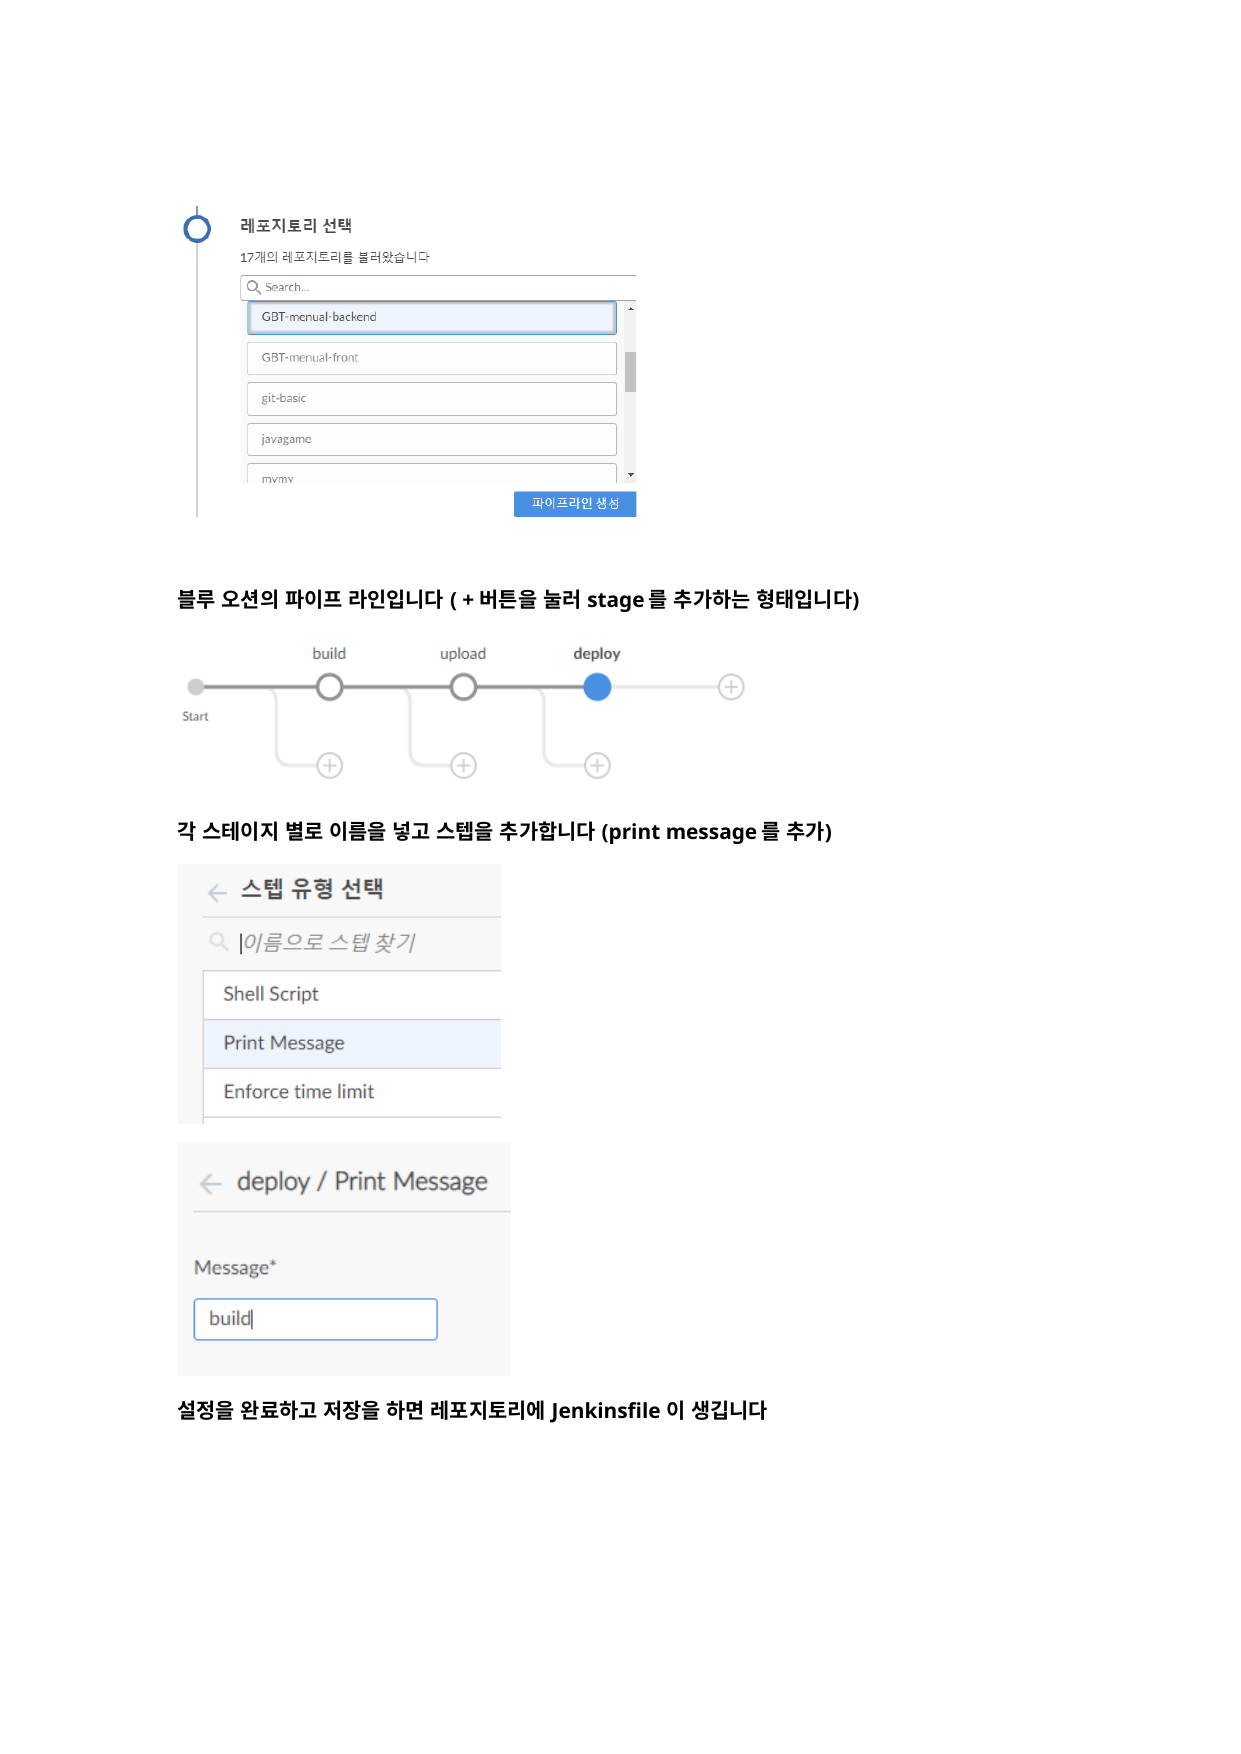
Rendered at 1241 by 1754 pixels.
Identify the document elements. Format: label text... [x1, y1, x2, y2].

picture [177, 206, 637, 517]
text 블루 오션의 파이프 라인입니다 ( + 버튼을 눌러 stage를 추가하는 형태입니다) [177, 583, 1063, 613]
picture [177, 632, 767, 797]
picture [177, 864, 502, 1124]
text 각 스테이지 별로 이름을 넣고 스텝을 추가합니다 (print message를 추가) [177, 815, 1063, 845]
text 설정을 완료하고 저장을 하면 레포지토리에 Jenkinsfile 이 생깁니다 [177, 1394, 1063, 1424]
picture [177, 1142, 511, 1376]
